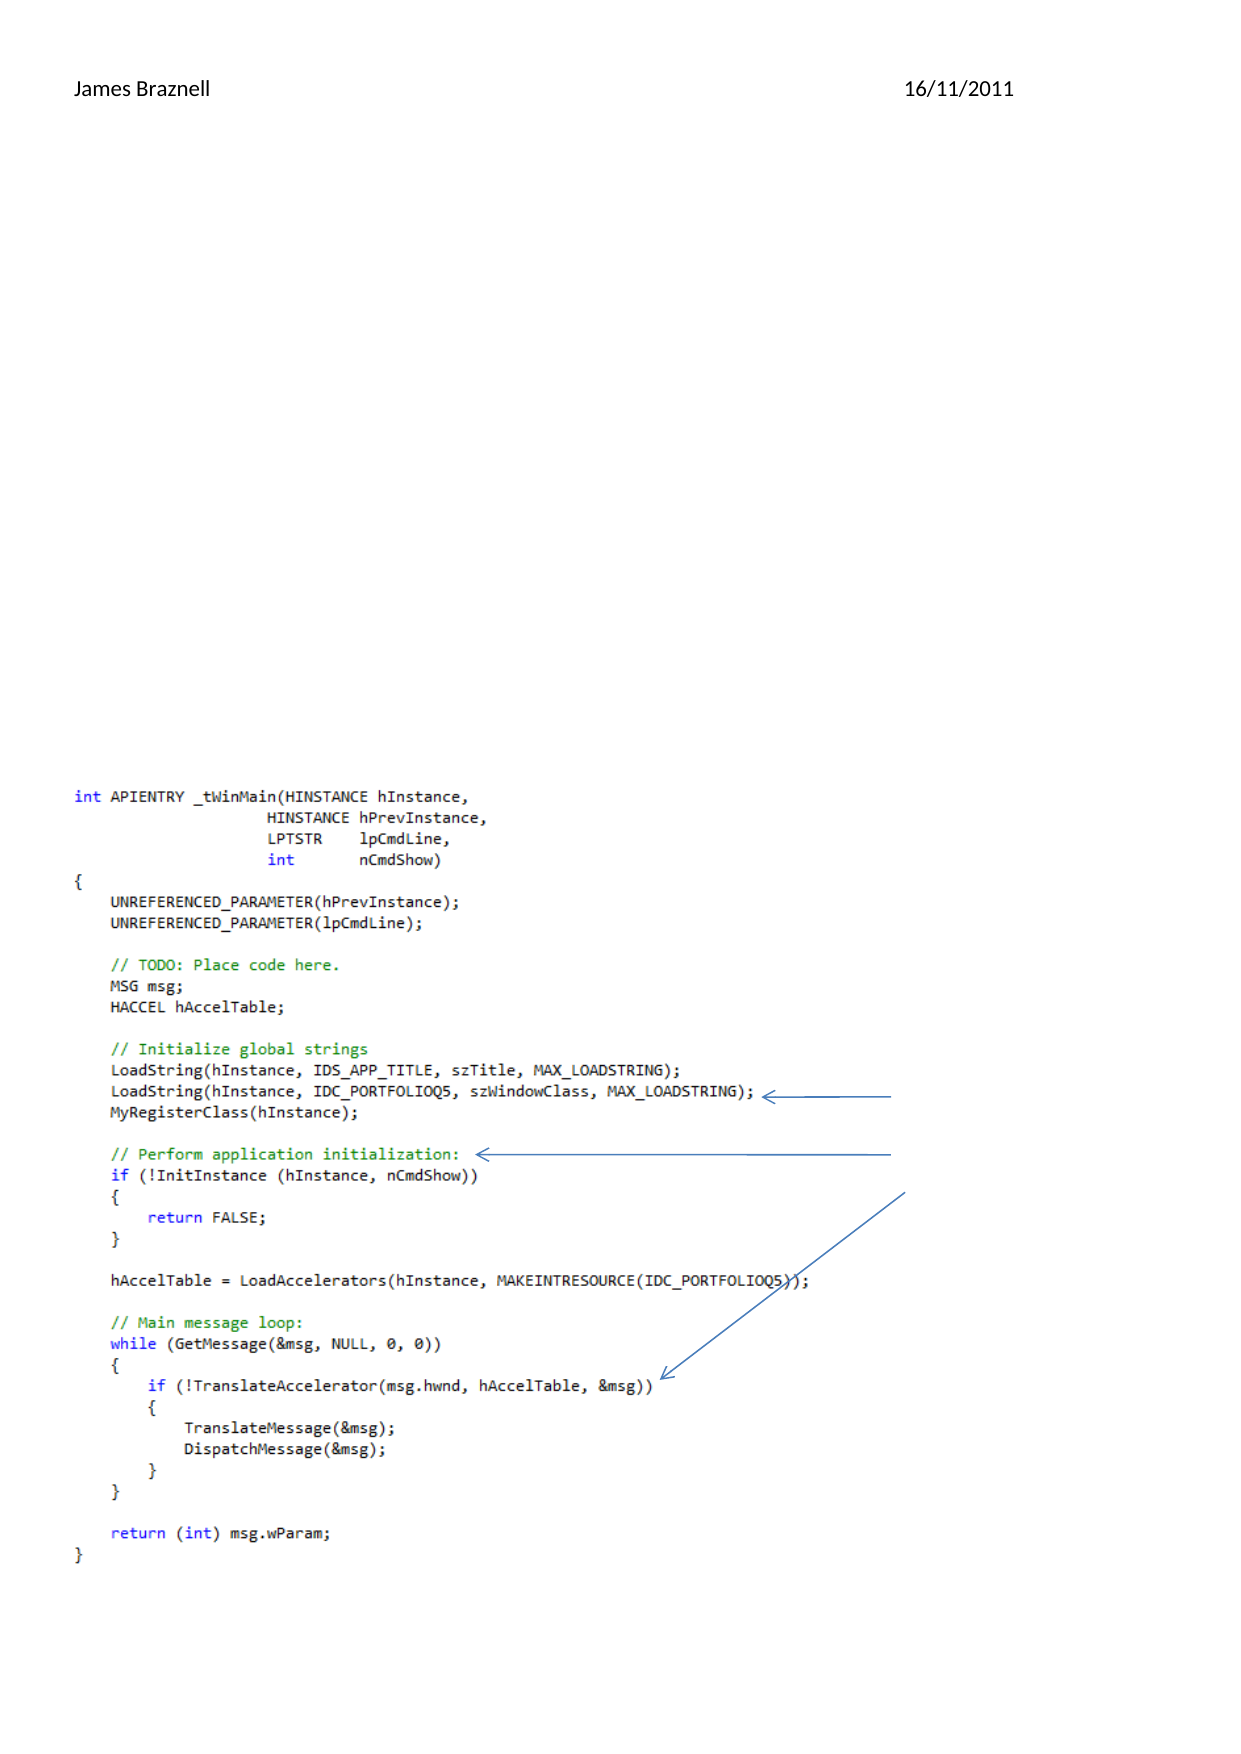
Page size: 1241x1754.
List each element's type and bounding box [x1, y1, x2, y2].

picture [73, 785, 818, 1569]
